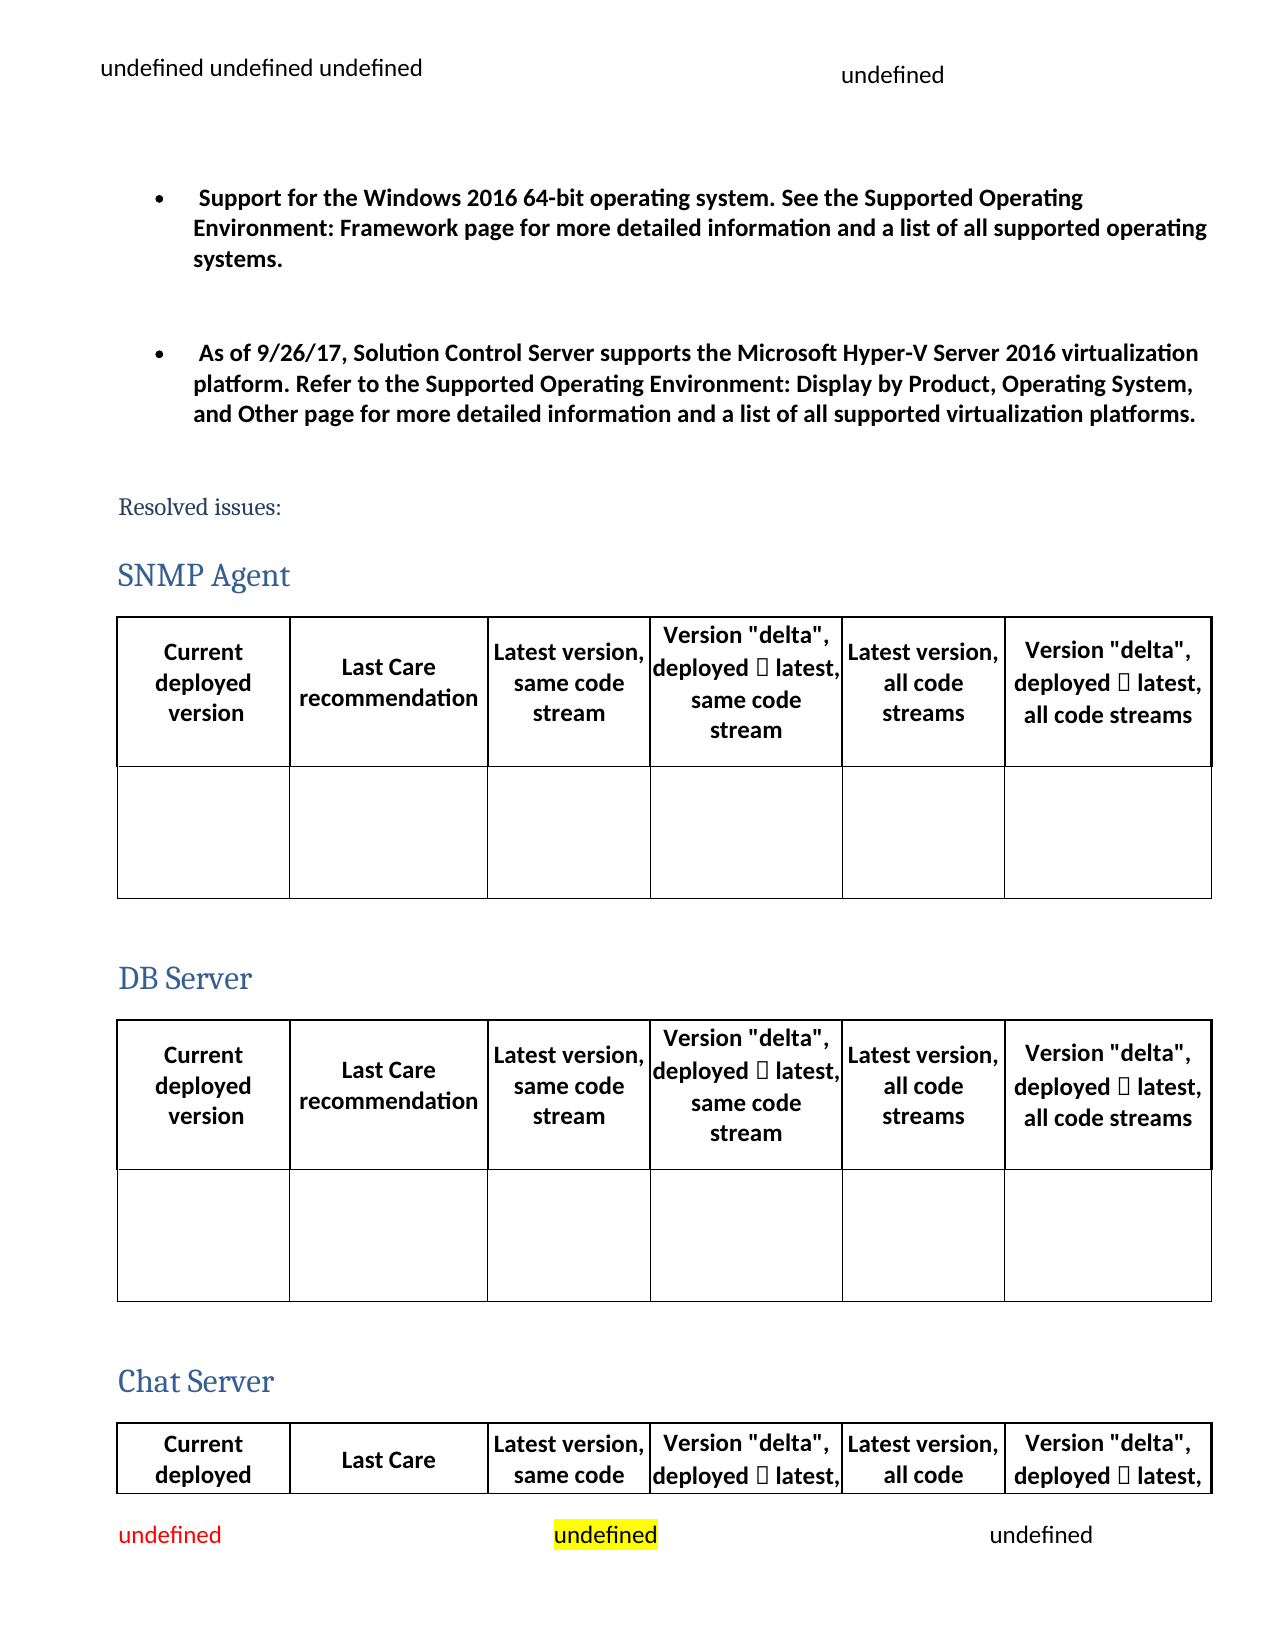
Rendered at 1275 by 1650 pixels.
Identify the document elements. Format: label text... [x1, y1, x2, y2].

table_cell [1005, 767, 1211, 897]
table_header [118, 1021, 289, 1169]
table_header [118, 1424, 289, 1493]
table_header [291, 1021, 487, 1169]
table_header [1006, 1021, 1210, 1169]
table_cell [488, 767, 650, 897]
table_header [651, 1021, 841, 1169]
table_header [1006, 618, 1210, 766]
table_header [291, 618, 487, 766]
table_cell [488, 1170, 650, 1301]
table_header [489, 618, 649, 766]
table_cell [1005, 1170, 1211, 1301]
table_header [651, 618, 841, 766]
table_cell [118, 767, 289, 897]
text SNMP Agent [118, 556, 1226, 595]
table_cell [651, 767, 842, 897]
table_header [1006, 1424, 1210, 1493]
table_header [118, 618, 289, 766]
text Chat Server [118, 1363, 1226, 1401]
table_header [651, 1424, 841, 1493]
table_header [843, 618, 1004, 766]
subtitle Resolved issues: [118, 493, 1226, 522]
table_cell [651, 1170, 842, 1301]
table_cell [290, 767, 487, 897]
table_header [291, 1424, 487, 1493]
text DB Server [118, 959, 1226, 998]
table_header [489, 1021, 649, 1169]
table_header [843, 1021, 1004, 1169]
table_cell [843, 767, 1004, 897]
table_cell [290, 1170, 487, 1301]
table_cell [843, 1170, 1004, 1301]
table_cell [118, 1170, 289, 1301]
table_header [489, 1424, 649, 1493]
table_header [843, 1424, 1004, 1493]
